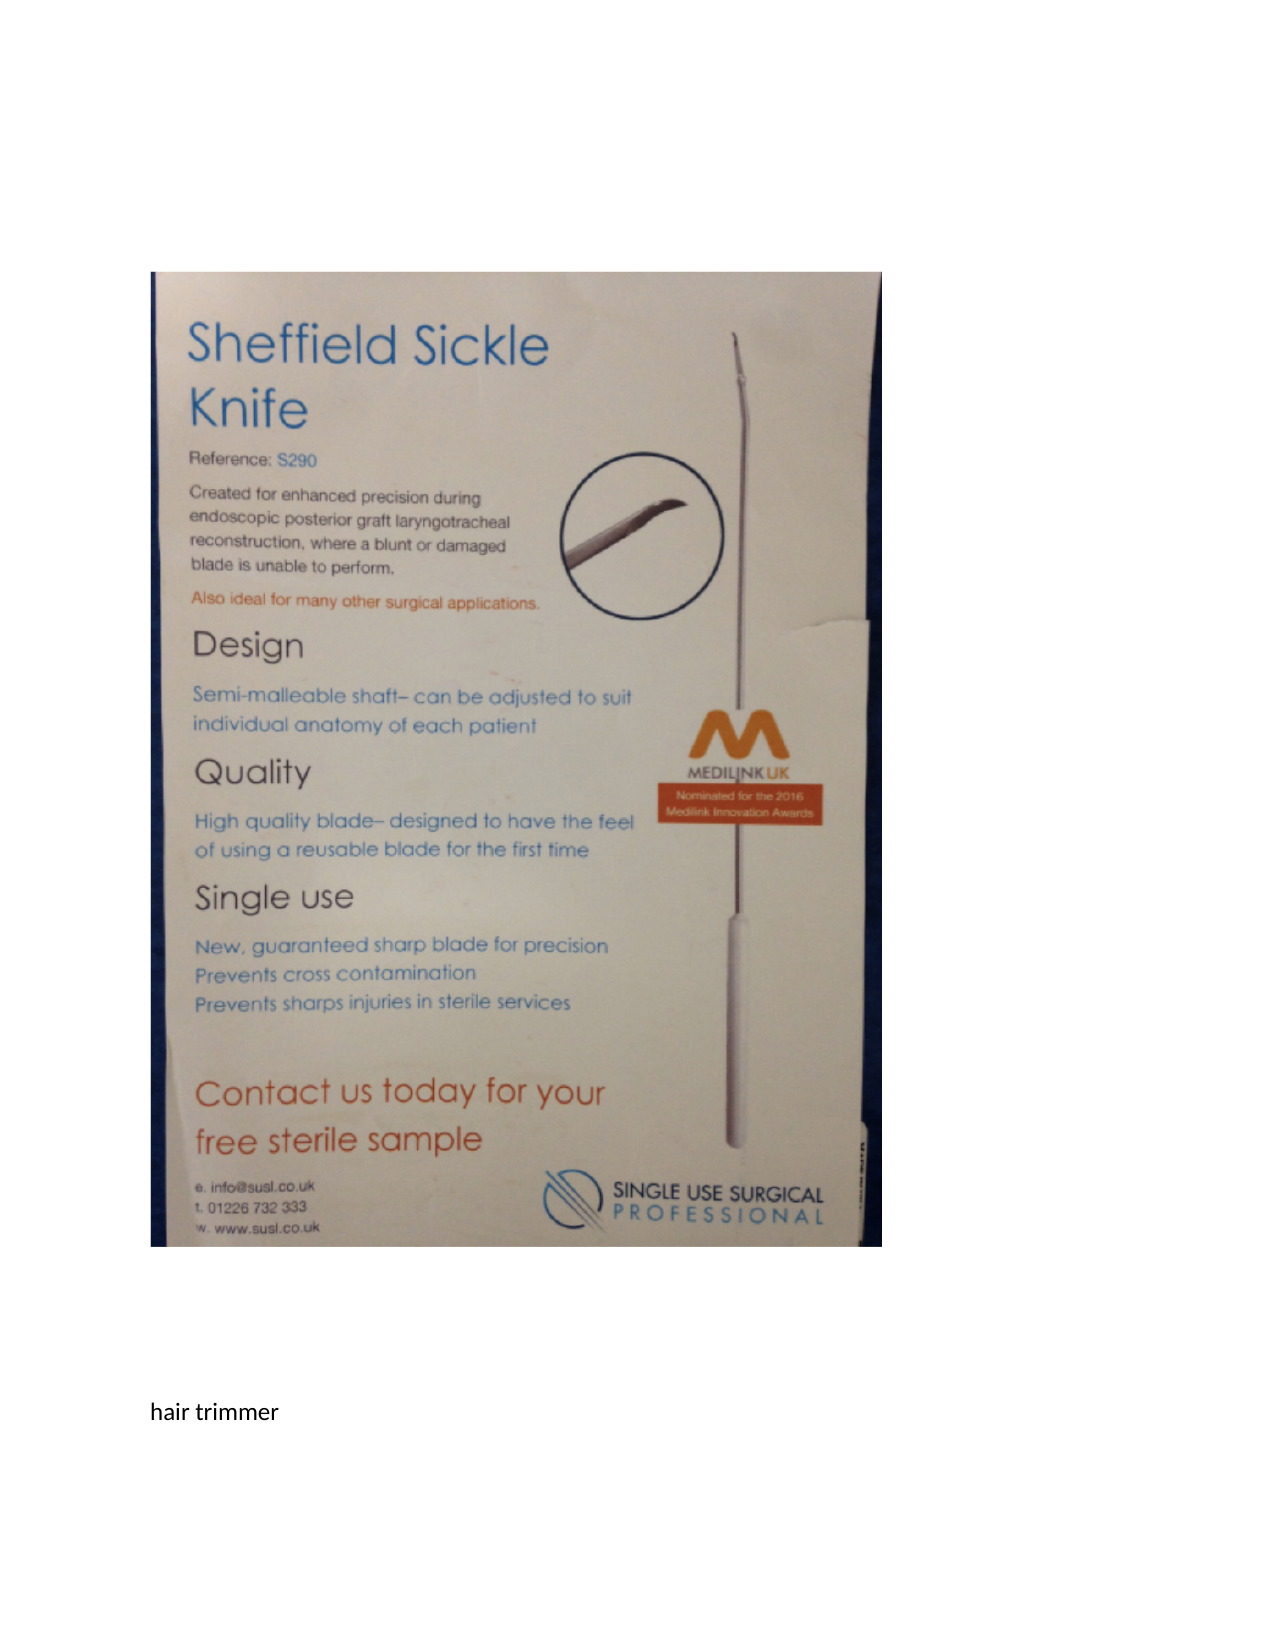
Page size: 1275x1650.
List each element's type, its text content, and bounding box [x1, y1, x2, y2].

picture [151, 273, 882, 1246]
text hair trimmer [150, 1396, 1125, 1427]
